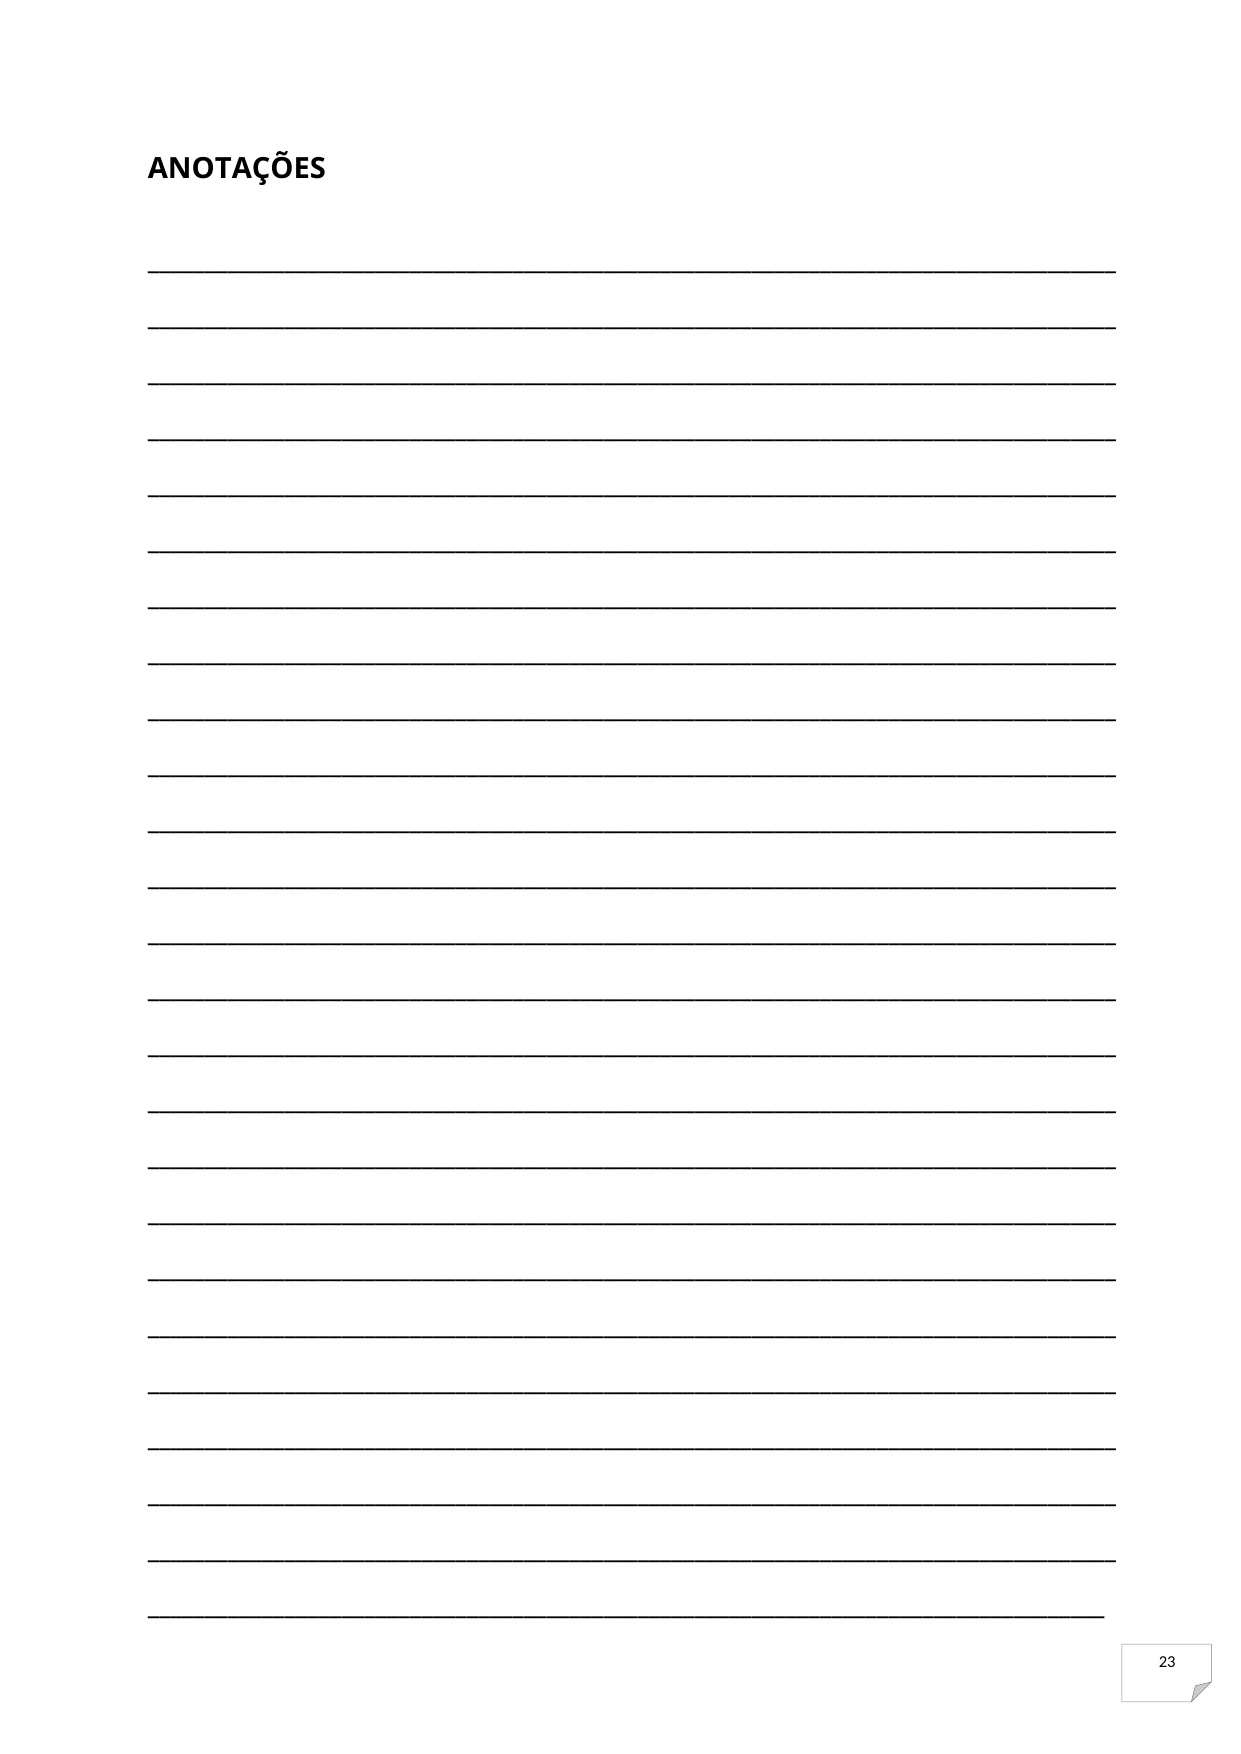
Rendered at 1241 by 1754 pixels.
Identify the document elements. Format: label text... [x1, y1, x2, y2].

text ANOTAÇÕES [148, 148, 1122, 187]
text ____________________________________________________________________________________________________________________________________________________________________________________________________________________________________________________________________________________________________________________________________________________________________________________________________________________________________________________________________________________________________________________________________________________________________________________________________________________________________________________________________________________________________________________________________________________________________________________________________________________________________________________________________________________________________________________________________________________________________________________________________________________________________________________________________________________________________________________________________________________________________________________________________________________________________________________________________________________________________________________________________________________________________________________________________________________________________________________________________________________________________________________________________________________________________________________________________________________________________________________________________________________________________________________________________________________________________________________________________________________________________________________________________________________________________________________________________________________________________________________________________________________________________________________________________________________________________________________________________________________________________________________________________________ [148, 248, 1122, 1621]
